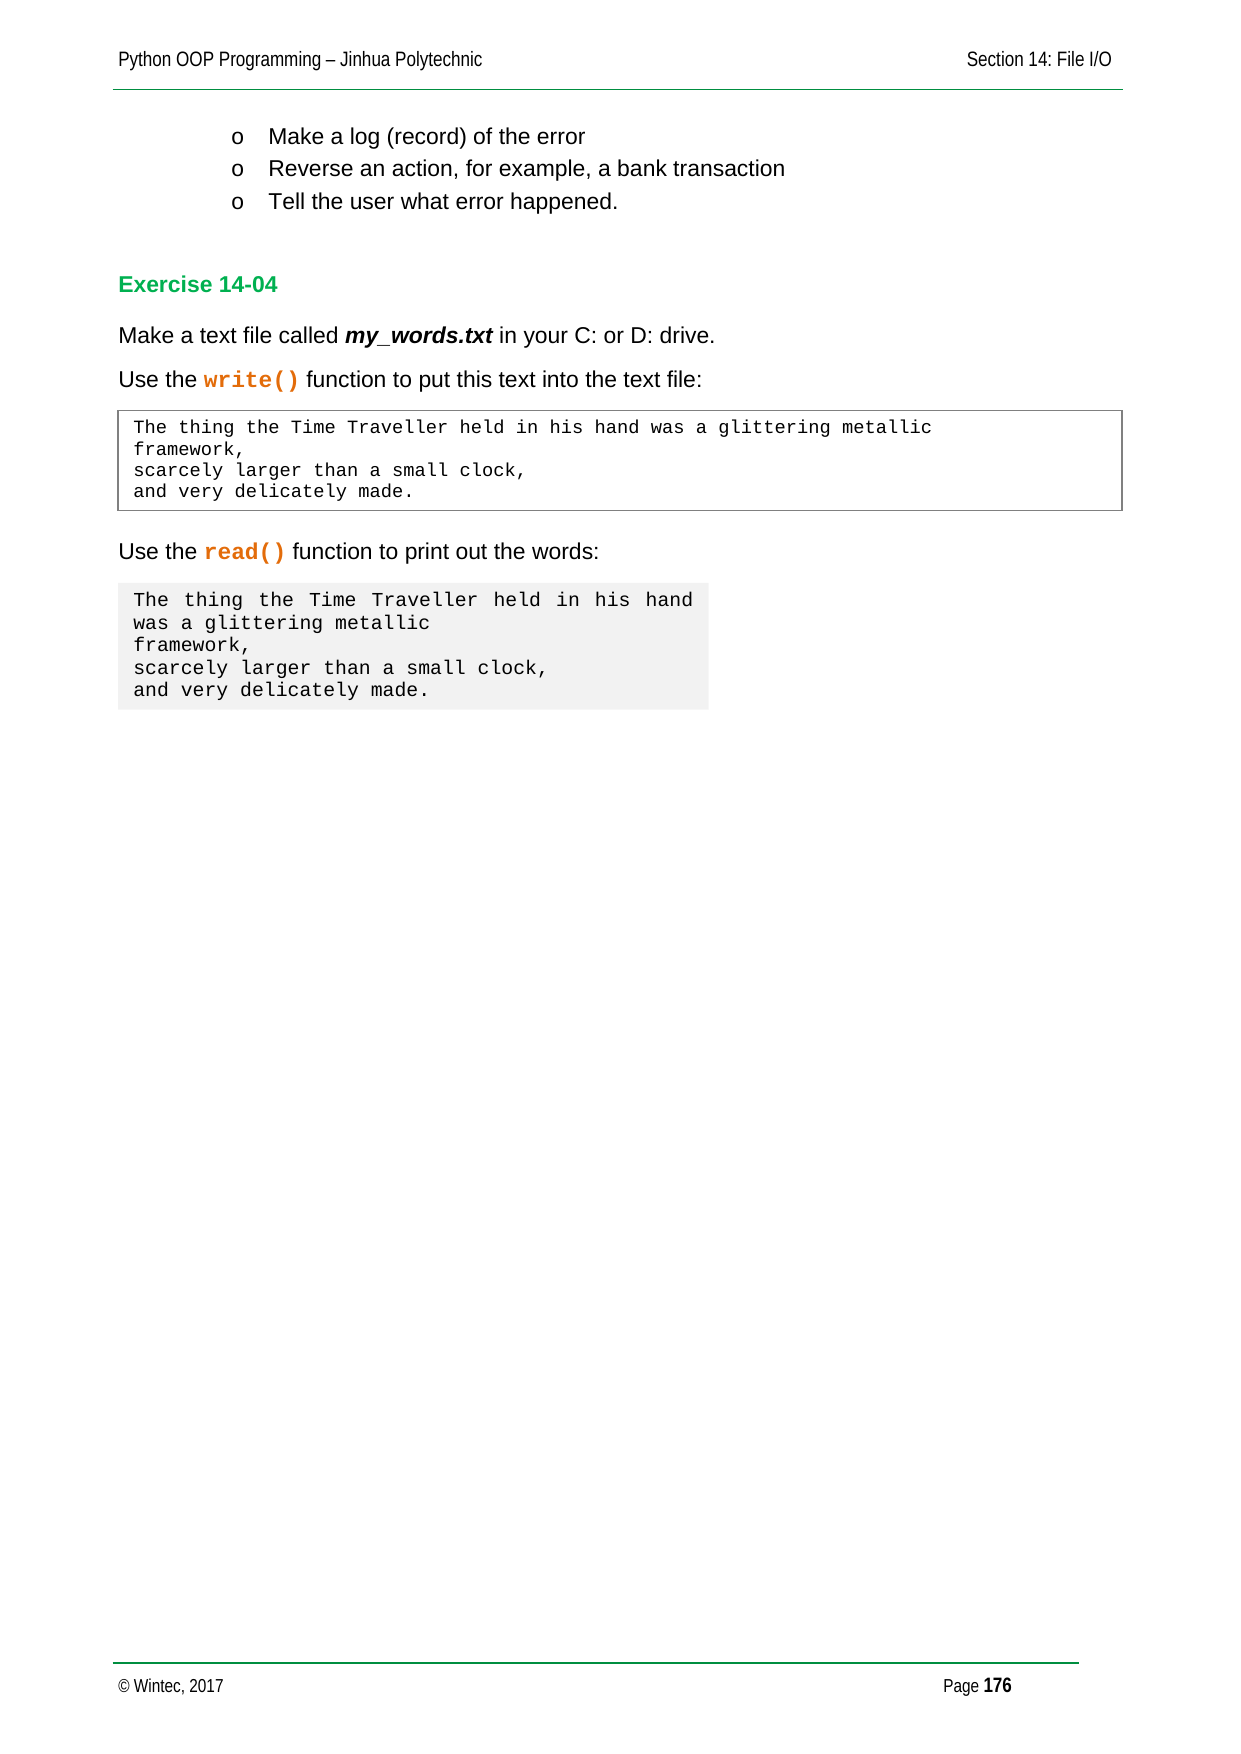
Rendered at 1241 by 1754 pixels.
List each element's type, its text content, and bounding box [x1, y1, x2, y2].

list Make a log (record) of the error [231, 123, 1122, 151]
list Tell the user what error happened. [231, 188, 1122, 216]
text Make a text file called my_words.txt in your C: or D: drive. [118, 322, 1122, 349]
text Use the write() function to put this text into the text file: [118, 366, 1122, 394]
text Use the read() function to print out the words: [118, 538, 1122, 566]
text Exercise 14-04 [118, 271, 1122, 298]
list Reverse an action, for example, a bank transaction [231, 155, 1122, 184]
